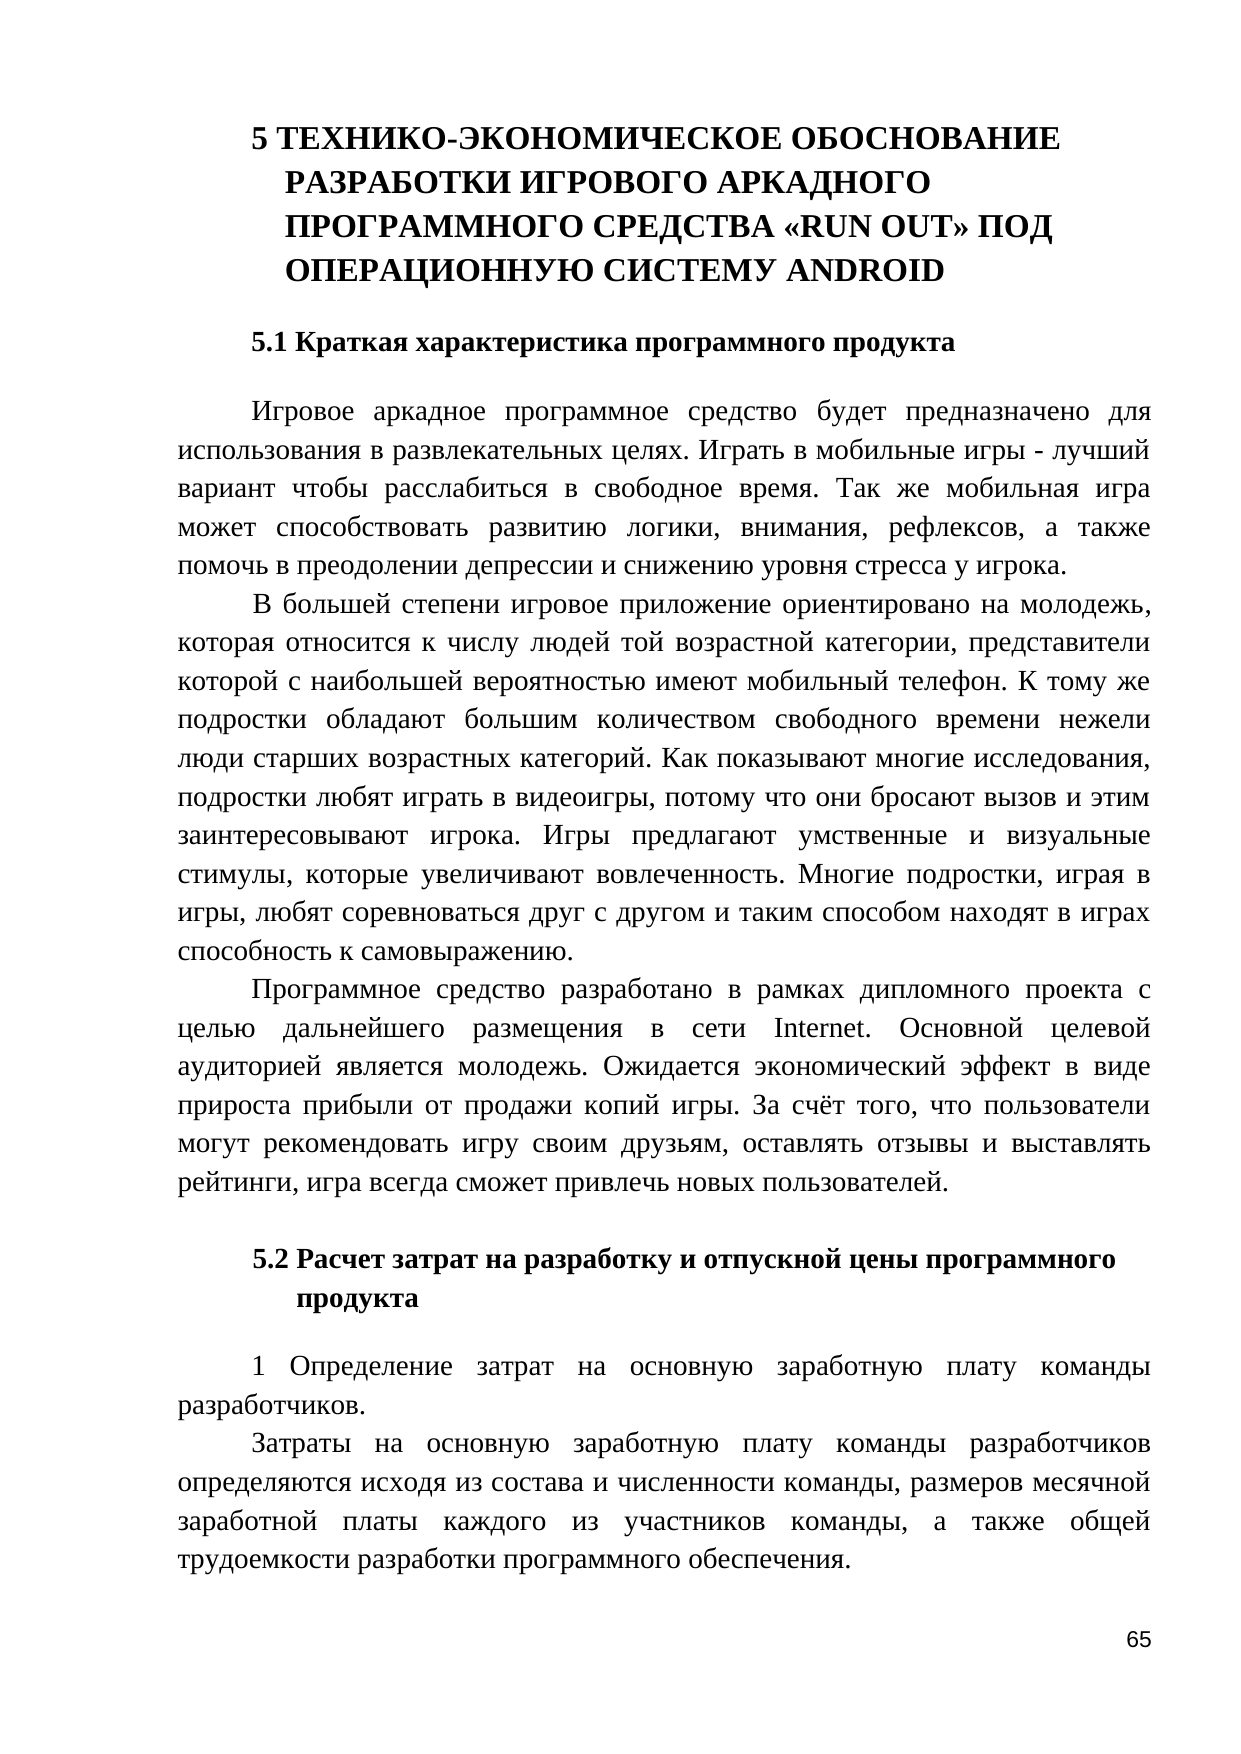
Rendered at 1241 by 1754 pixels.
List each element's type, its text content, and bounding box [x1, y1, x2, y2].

text 1 Определение затрат на основную заработную плату команды разработчиков. [177, 1348, 1152, 1421]
text В большей степени игровое приложение ориентировано на молодежь, которая относится к числу людей той возрастной категории, представители которой с наибольшей вероятностью имеют мобильный телефон. К тому же подростки обладают большим количеством свободного времени нежели люди старших возрастных категорий. Как показывают многие исследования, подростки любят играть в видеоигры, потому что они бросают вызов и этим заинтересовывают игрока. Игры предлагают умственные и визуальные стимулы, которые увеличивают вовлеченность. Многие подростки, играя в игры, любят соревноваться друг с другом и таким способом находят в играх способность к самовыражению. [177, 586, 1152, 966]
subtitle 5 ТЕХНИКО-ЭКОНОМИЧЕСКОЕ ОБОСНОВАНИЕ [251, 118, 1152, 156]
subtitle РАЗРАБОТКИ ИГРОВОГО АРКАДНОГО [251, 162, 1152, 201]
subtitle 5.2 Расчет затрат на разработку и отпускной цены программного [251, 1241, 1152, 1275]
subtitle 5.1 Краткая характеристика программного продукта [177, 324, 1152, 358]
subtitle продукта [251, 1280, 1152, 1313]
text Затраты на основную заработную плату команды разработчиков определяются исходя из состава и численности команды, размеров месячной заработной платы каждого из участников команды, а также общей трудоемкости разработки программного обеспечения. [177, 1426, 1152, 1575]
text Программное средство разработано в рамках дипломного проекта с целью дальнейшего размещения в сети Internet. Основной целевой аудиторией является молодежь. Ожидается экономический эффект в виде прироста прибыли от продажи копий игры. За счёт того, что пользователи могут рекомендовать игру своим друзьям, оставлять отзывы и выставлять рейтинги, игра всегда сможет привлечь новых пользователей. [177, 971, 1152, 1198]
text Игровое аркадное программное средство будет предназначено для использования в развлекательных целях. Играть в мобильные игры - лучший вариант чтобы расслабиться в свободное время. Так же мобильная игра может способствовать развитию логики, внимания, рефлексов, а также помочь в преодолении депрессии и снижению уровня стресса у игрока. [177, 542, 1152, 581]
text Игровое аркадное программное средство будет предназначено для использования в развлекательных целях. Играть в мобильные игры - лучший вариант чтобы расслабиться в свободное время. Так же мобильная игра может способствовать развитию логики, внимания, рефлексов, а также помочь в преодолении депрессии и снижению уровня стресса у игрока. [177, 393, 1152, 432]
subtitle ОПЕРАЦИОННУЮ СИСТЕМУ ANDROID [251, 250, 1152, 289]
subtitle ПРОГРАММНОГО СРЕДСТВА «RUN OUT» ПОД [251, 206, 1152, 244]
